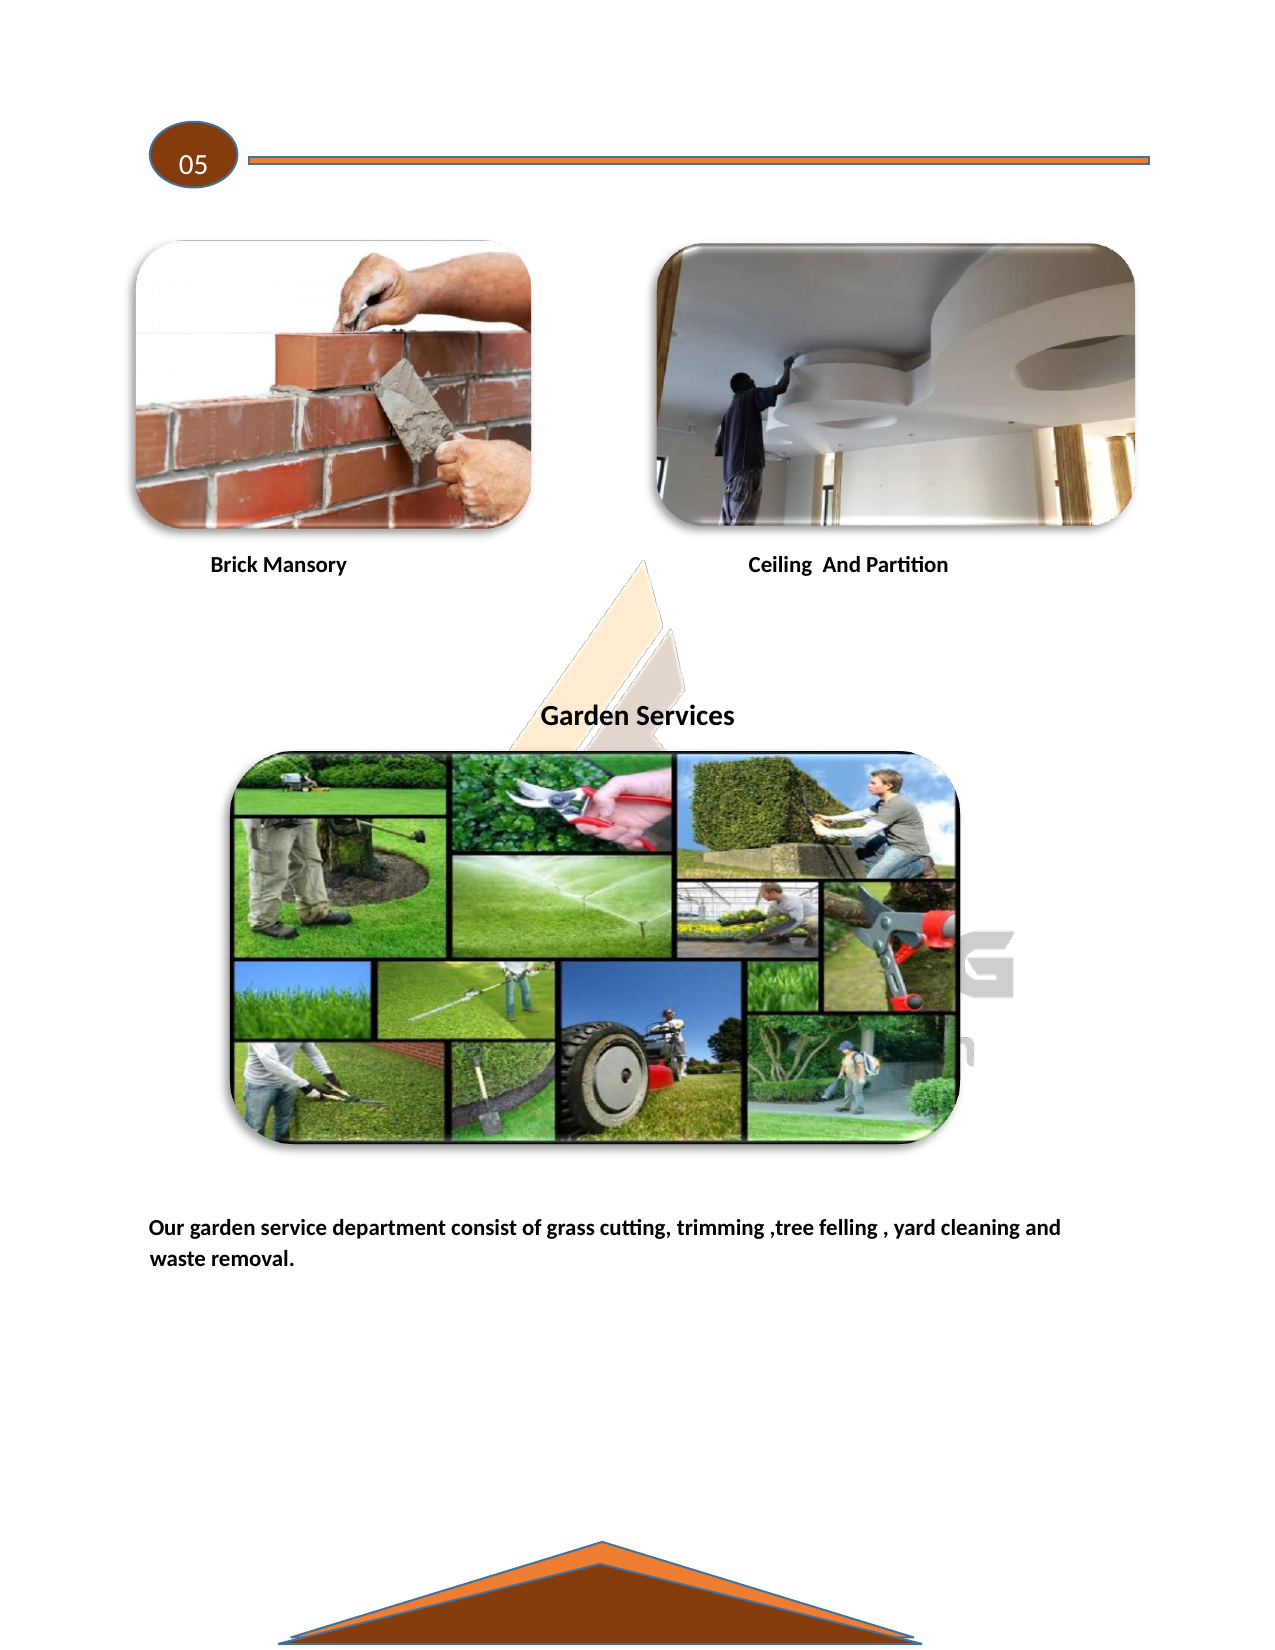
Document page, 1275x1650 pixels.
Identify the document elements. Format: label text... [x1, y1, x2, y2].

subtitle Garden Services [153, 697, 1121, 733]
text Brick Mansory Ceiling And Partition [148, 550, 1122, 578]
text Our garden service department consist of grass cutting, trimming ,tree felling , yard cleaning and waste removal. [148, 1213, 1122, 1272]
picture [639, 235, 1144, 543]
picture [118, 232, 540, 546]
picture [150, 550, 1125, 1162]
